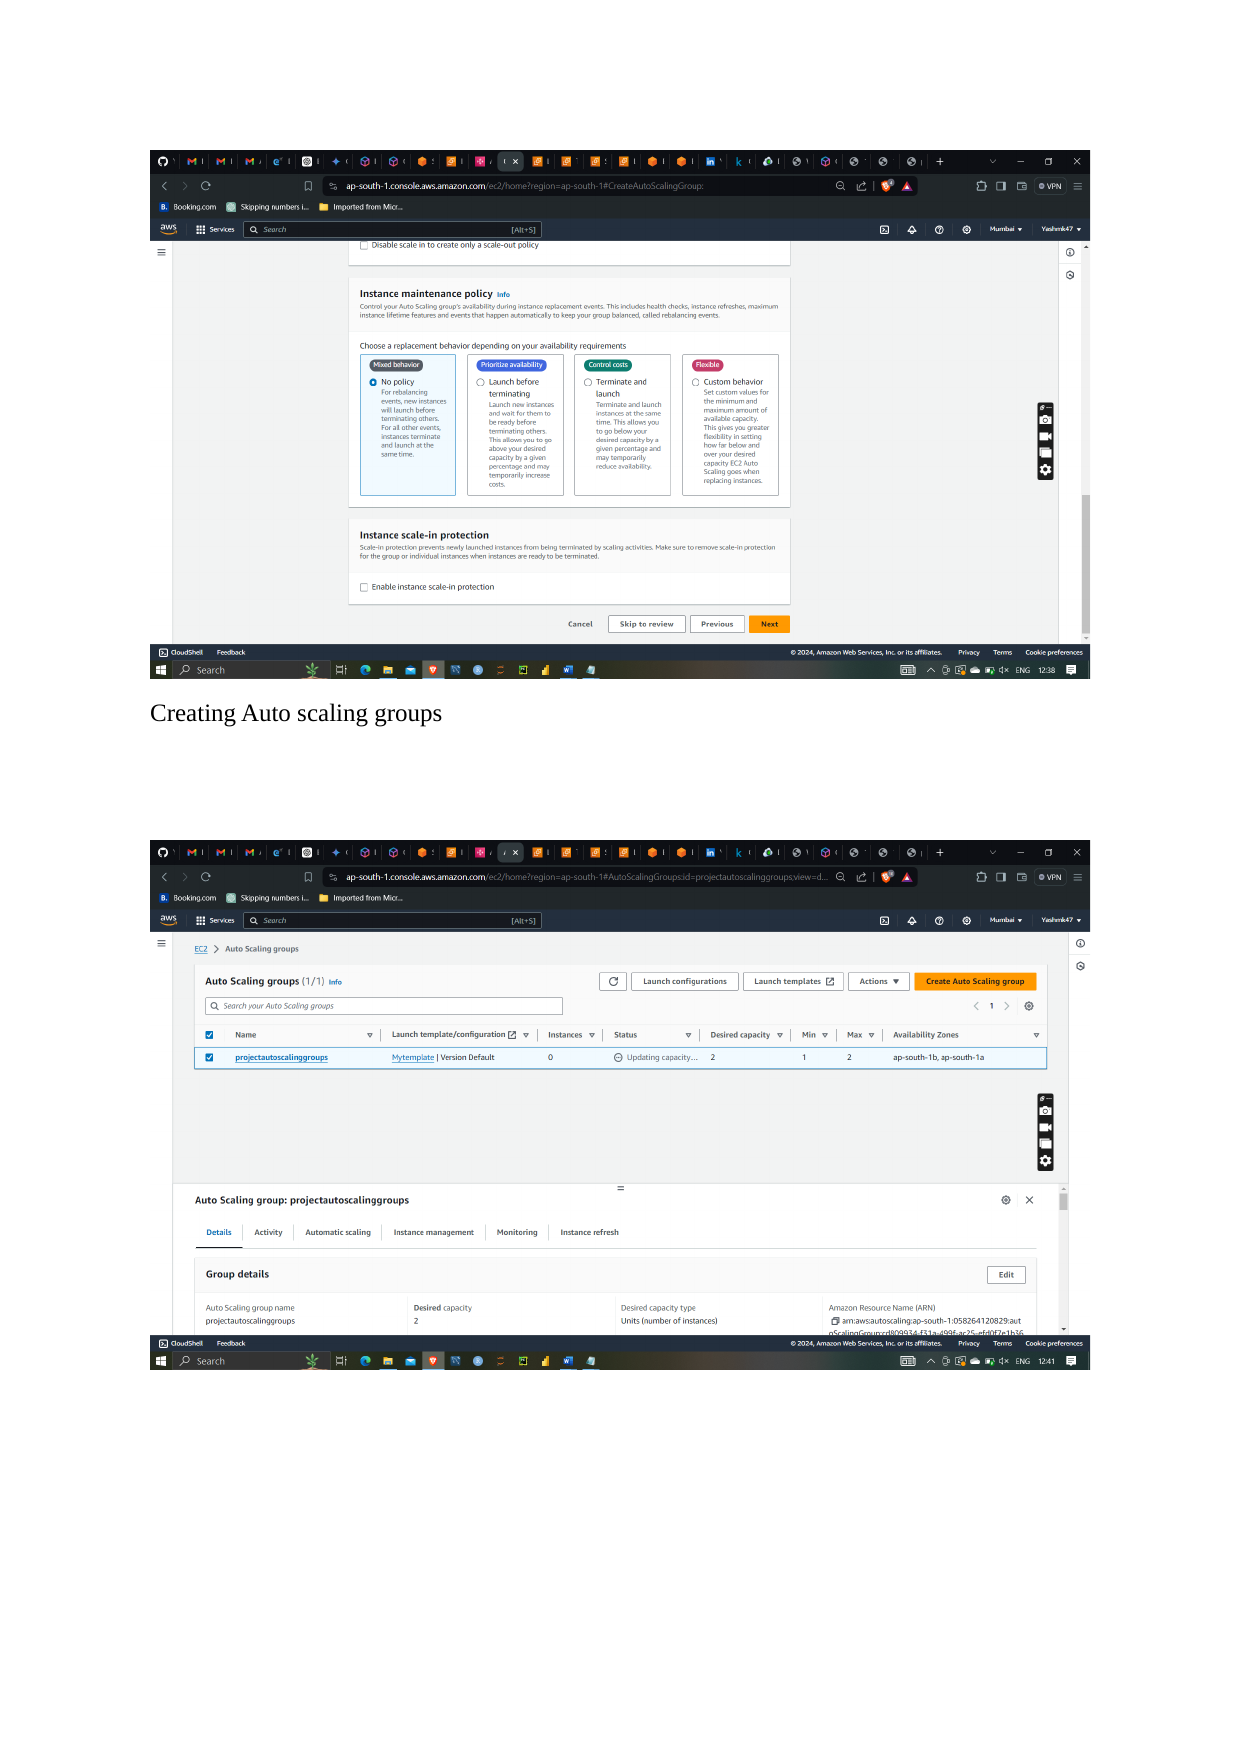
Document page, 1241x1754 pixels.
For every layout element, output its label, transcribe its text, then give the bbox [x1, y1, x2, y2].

text Creating Auto scaling groups [150, 698, 1090, 726]
picture [150, 150, 1091, 679]
picture [150, 840, 1091, 1370]
